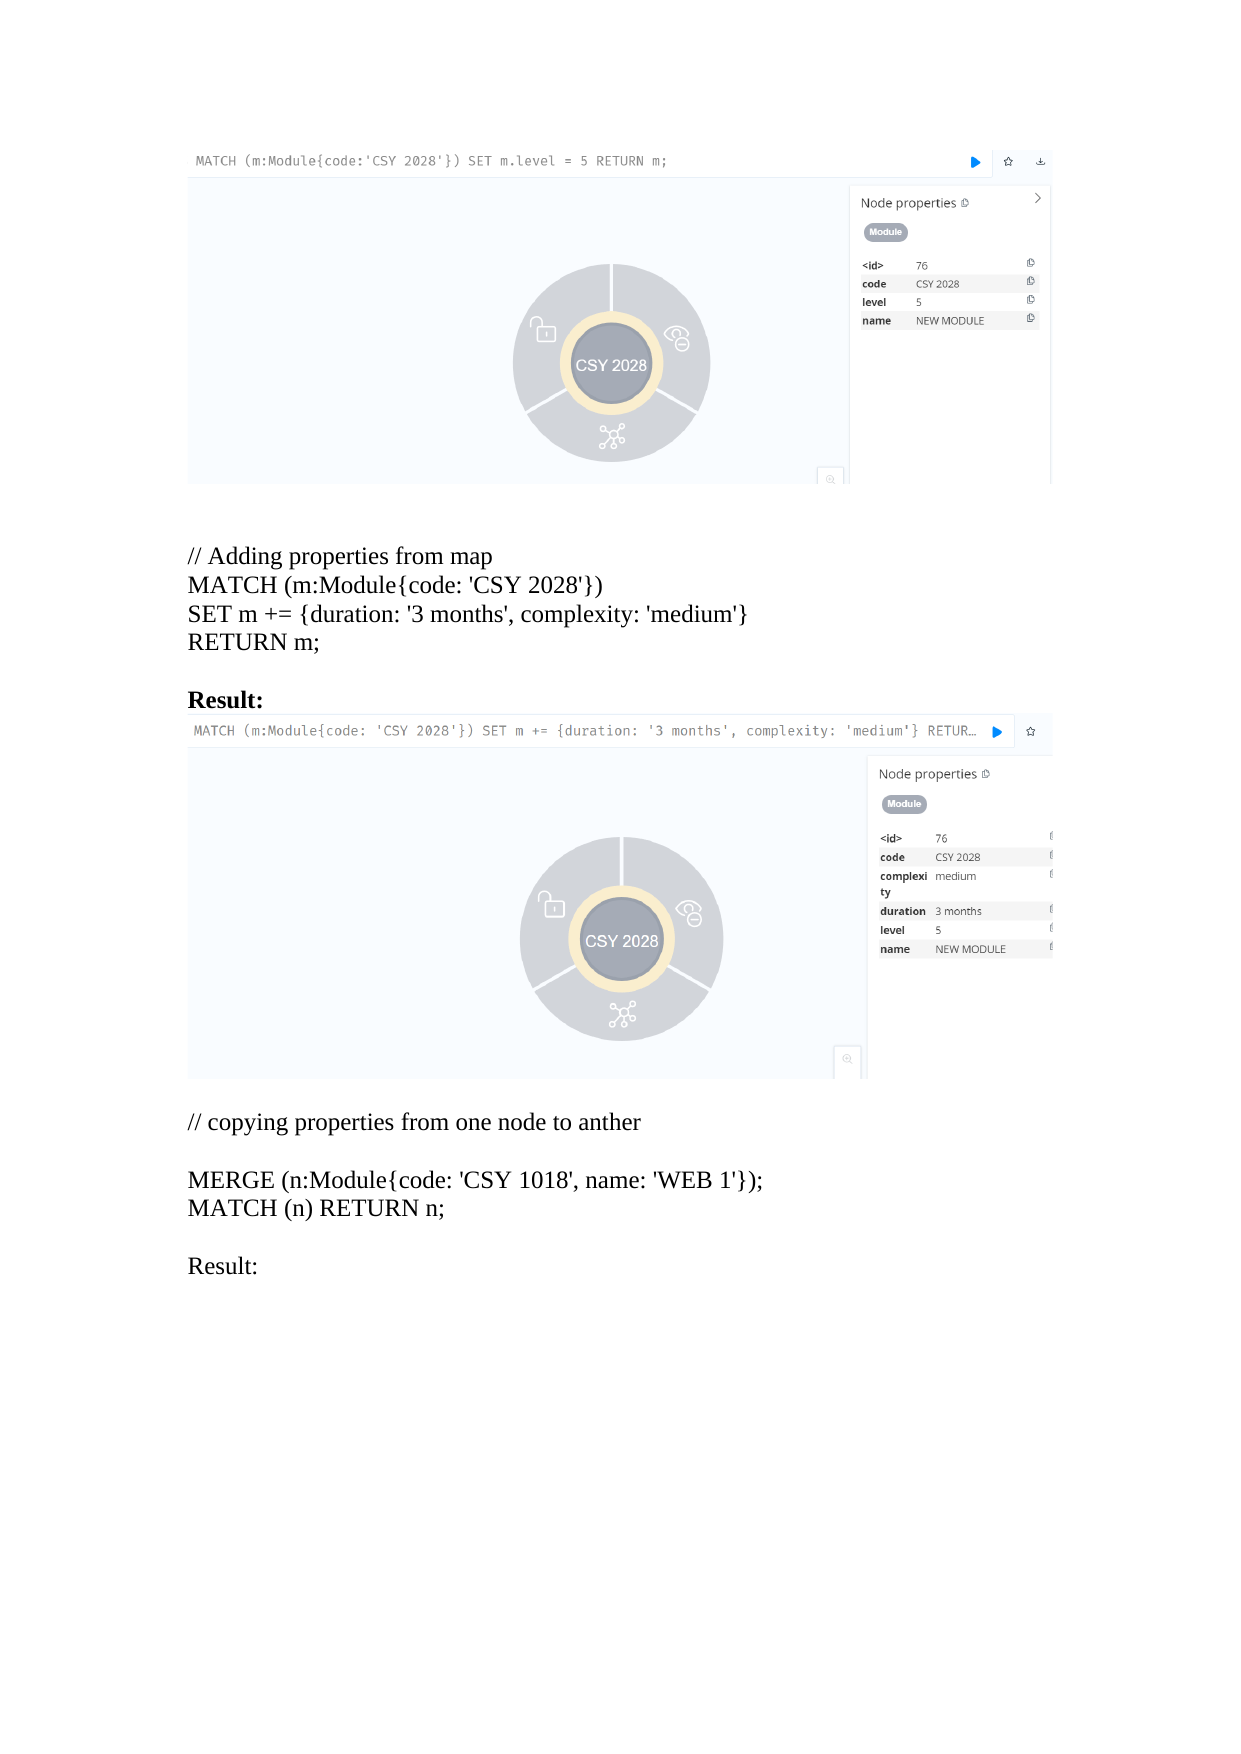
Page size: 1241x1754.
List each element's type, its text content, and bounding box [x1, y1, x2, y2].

text Result: [187, 685, 1053, 713]
text // Adding properties from map [187, 541, 1053, 570]
text Result: [187, 1251, 1053, 1280]
text MATCH (m:Module{code: 'CSY 2028'}) [187, 570, 1053, 599]
text // copying properties from one node to anther [187, 1107, 1053, 1136]
text MERGE (n:Module{code: 'CSY 1018', name: 'WEB 1'}); [187, 1165, 1053, 1193]
text MATCH (n) RETURN n; [187, 1193, 1053, 1222]
picture [187, 713, 1053, 1079]
text RETURN m; [187, 627, 1053, 656]
picture [187, 150, 1053, 484]
text SET m += {duration: '3 months', complexity: 'medium'} [187, 599, 1053, 627]
